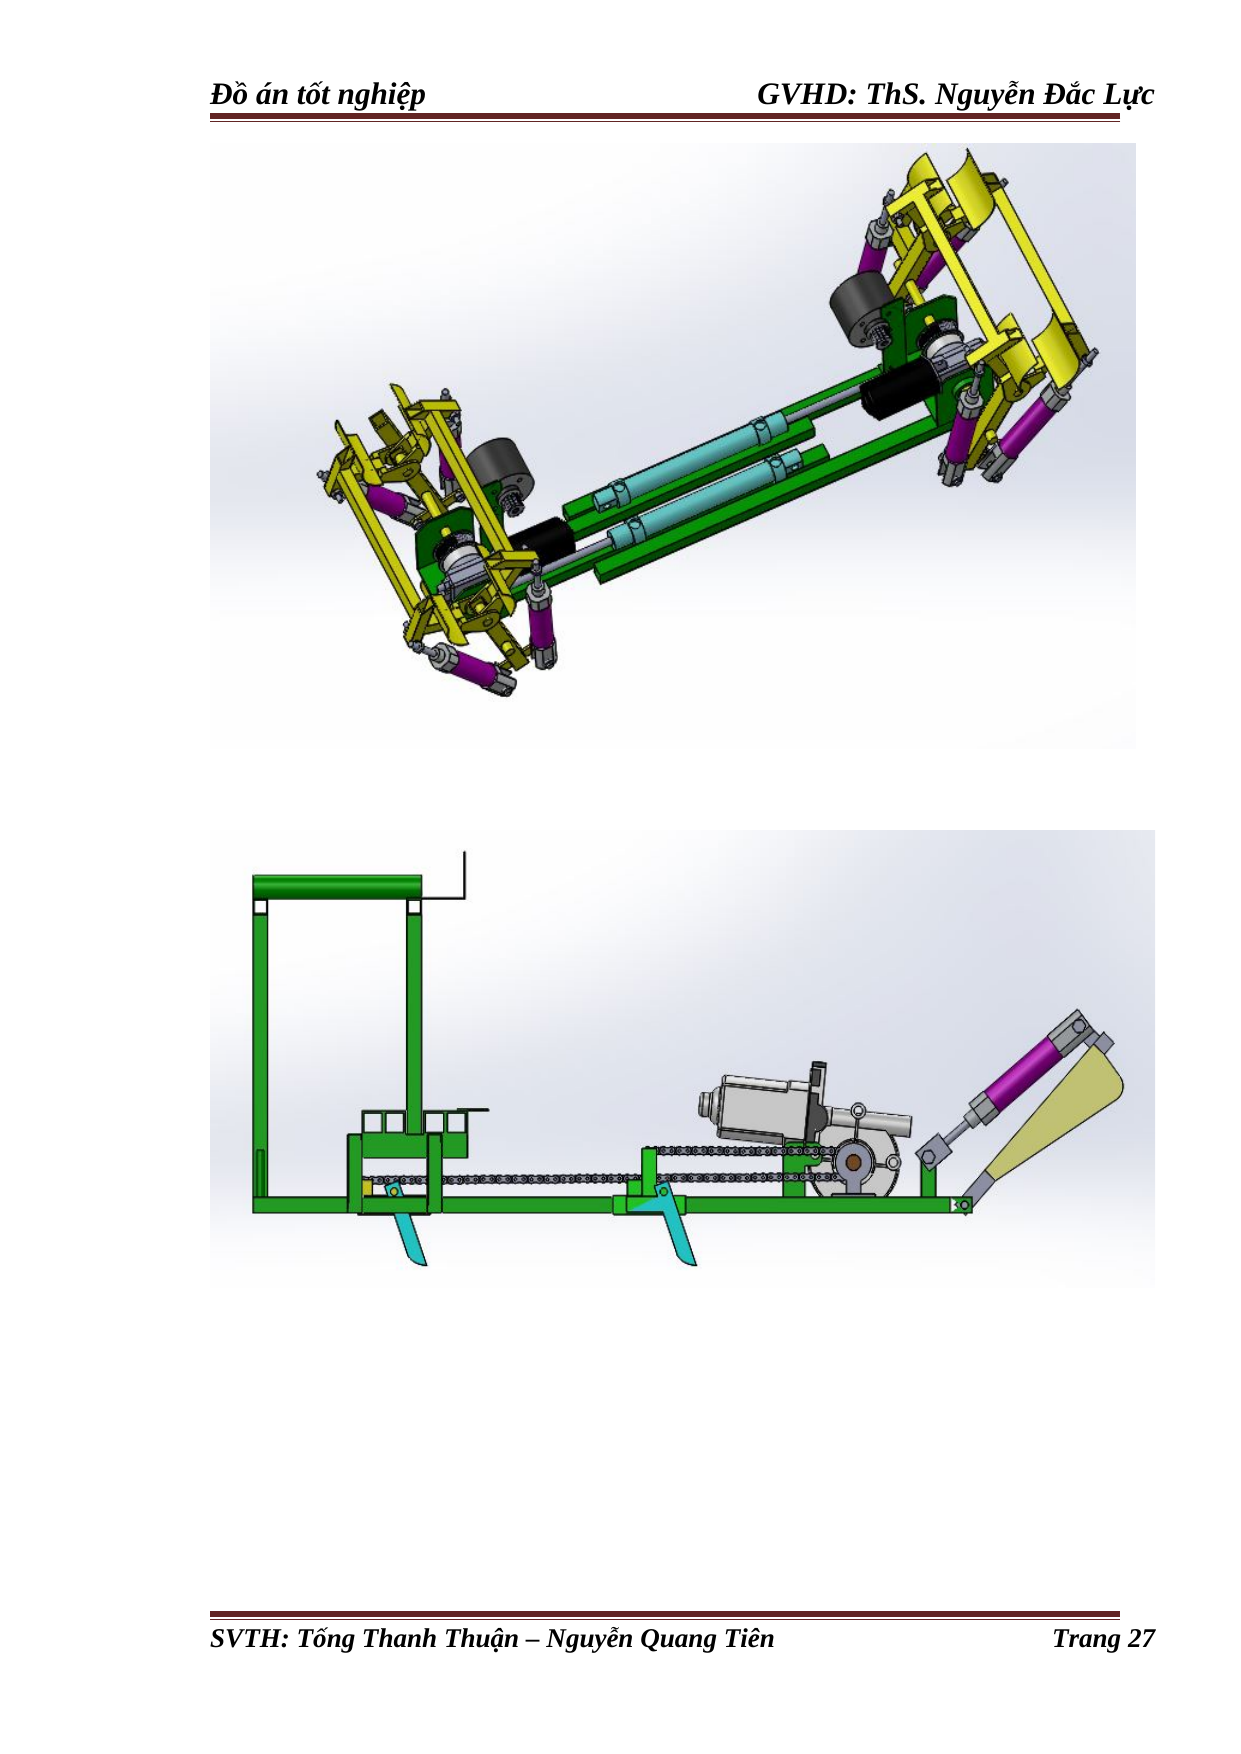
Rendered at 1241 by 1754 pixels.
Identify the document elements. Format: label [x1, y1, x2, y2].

picture [210, 143, 1136, 749]
picture [210, 830, 1156, 1288]
